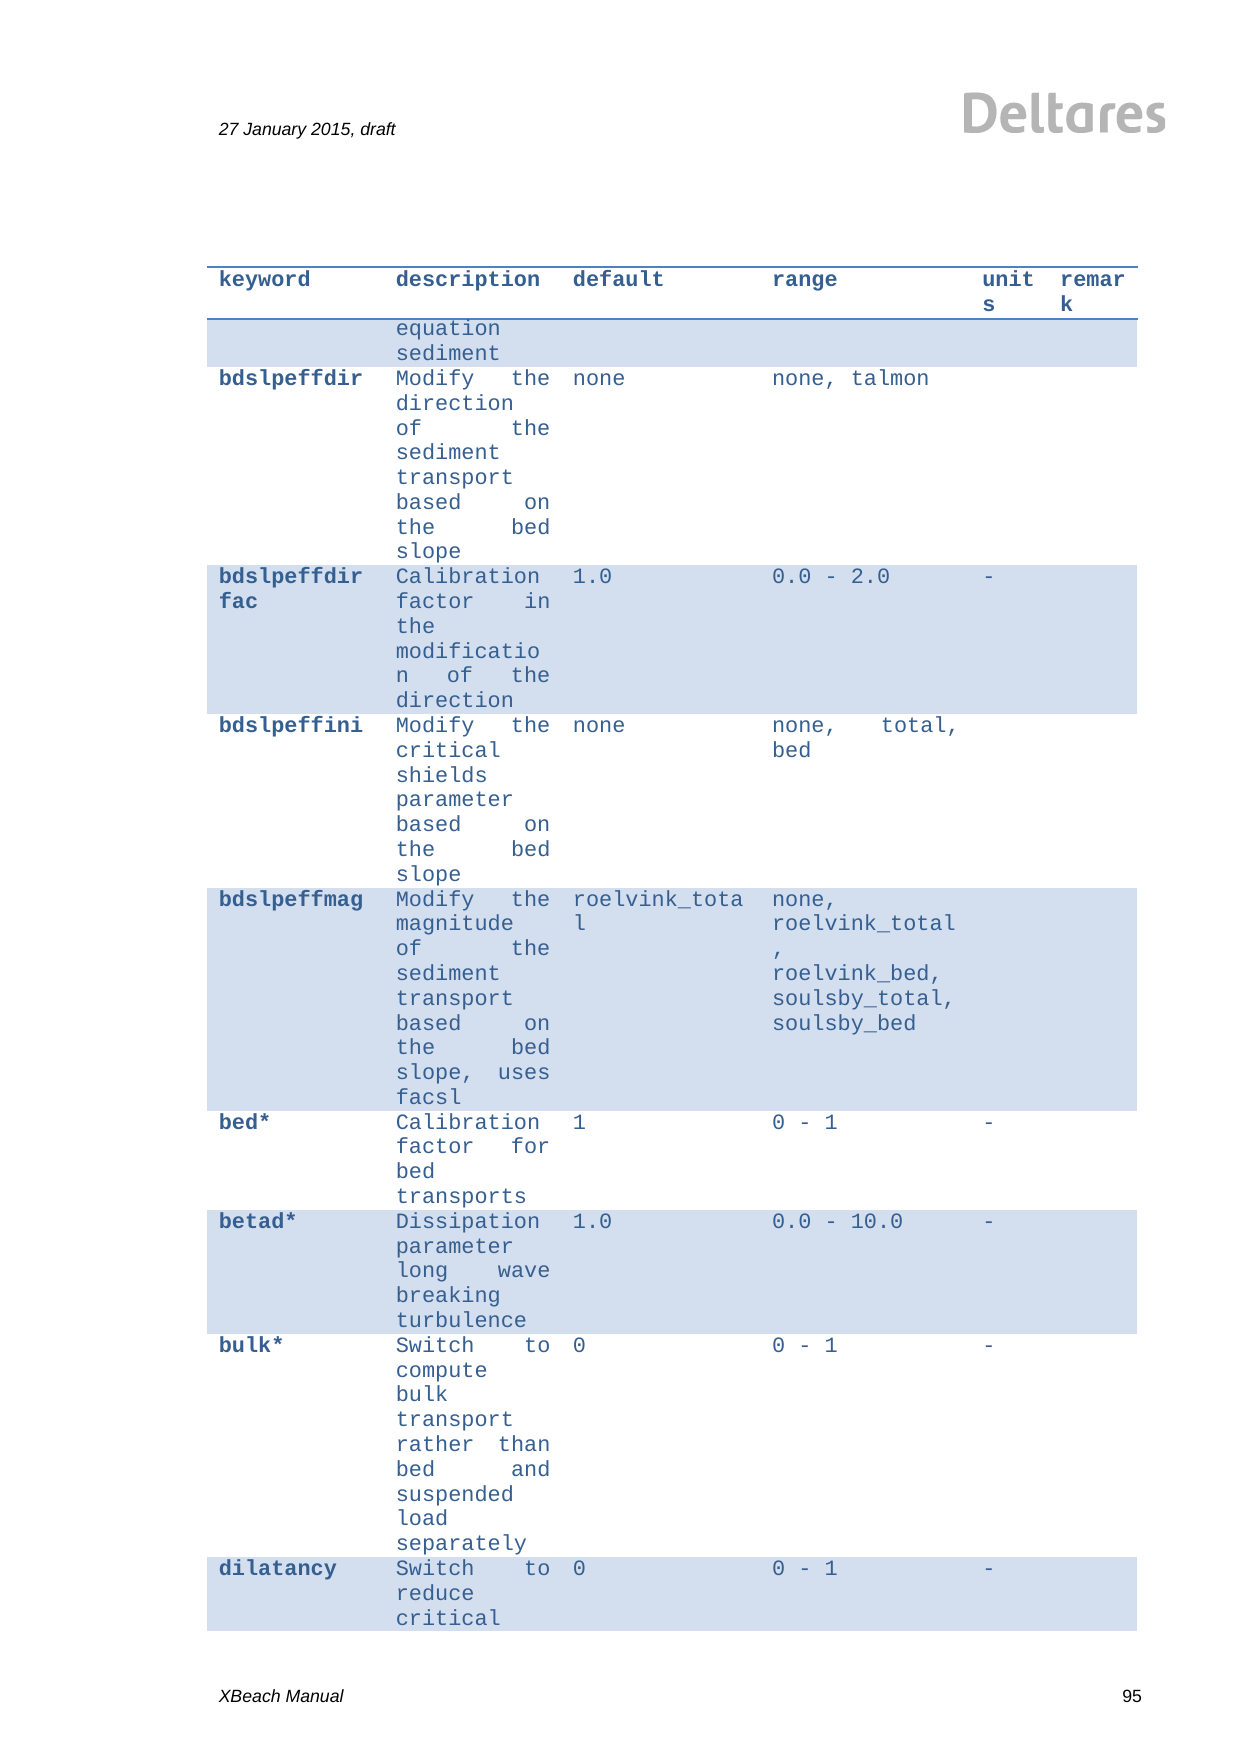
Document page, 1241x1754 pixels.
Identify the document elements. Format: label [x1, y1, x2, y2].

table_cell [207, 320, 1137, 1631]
picture [964, 75, 1166, 133]
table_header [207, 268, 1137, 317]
